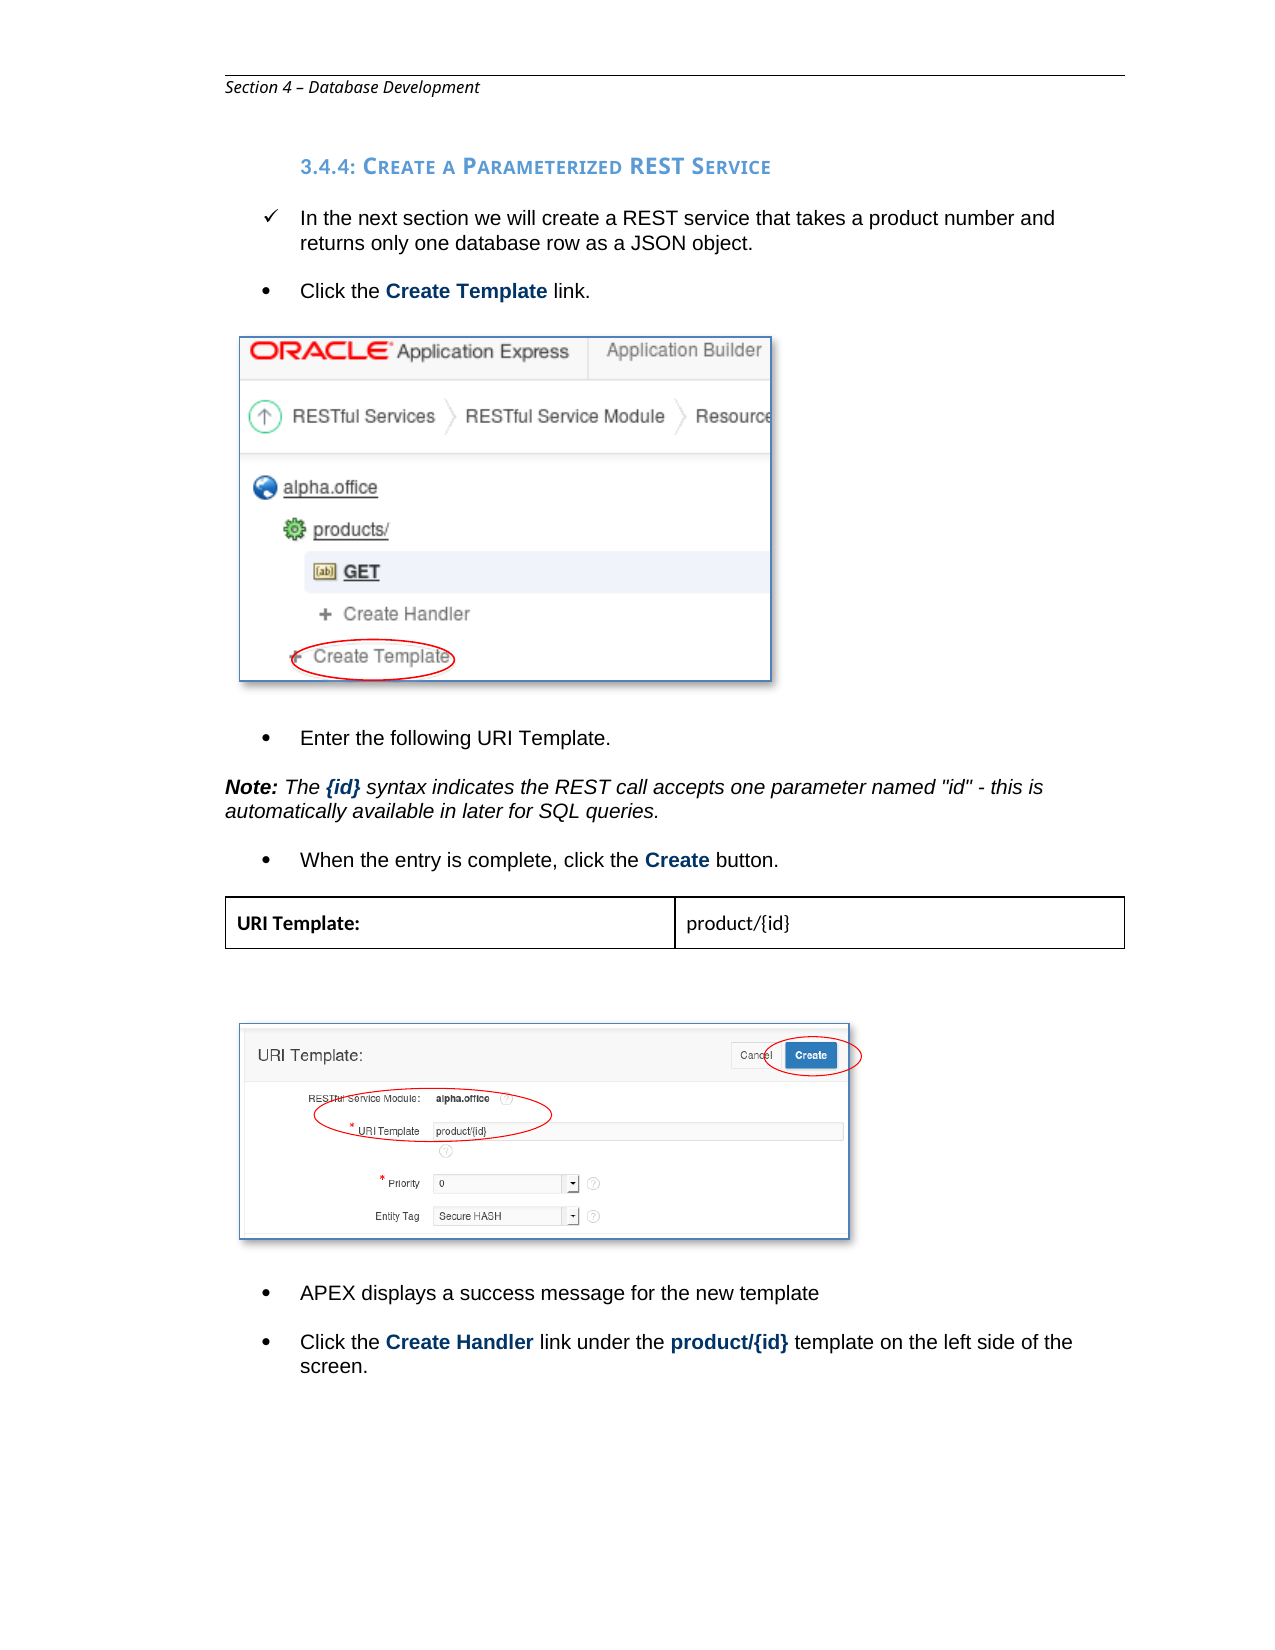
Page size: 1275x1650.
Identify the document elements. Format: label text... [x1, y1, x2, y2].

table_header URI Template: [226, 898, 674, 948]
list When the entry is complete, click the Create button. [262, 847, 1125, 871]
picture [240, 1024, 848, 1238]
list APEX displays a success message for the new template [262, 1281, 1125, 1305]
list In the next section we will create a REST service that takes a product number and returns only one database row as a JSON object. [262, 206, 1125, 254]
list Click the Create Template link. [262, 279, 1125, 303]
table_header product/{id} [676, 898, 1124, 948]
list Enter the following URI Template. [262, 725, 1125, 749]
list Click the Create Handler link under the product/{id} template on the left side of the screen. [262, 1330, 1125, 1378]
subtitle Create a Parameterized REST Service [300, 150, 1125, 181]
picture [294, 645, 452, 679]
picture [240, 338, 770, 680]
text Note: The {id} syntax indicates the REST call accepts one parameter named "id" - this is automatically available in later for SQL queries. [225, 774, 1125, 822]
picture [310, 641, 436, 649]
picture [765, 1038, 848, 1075]
